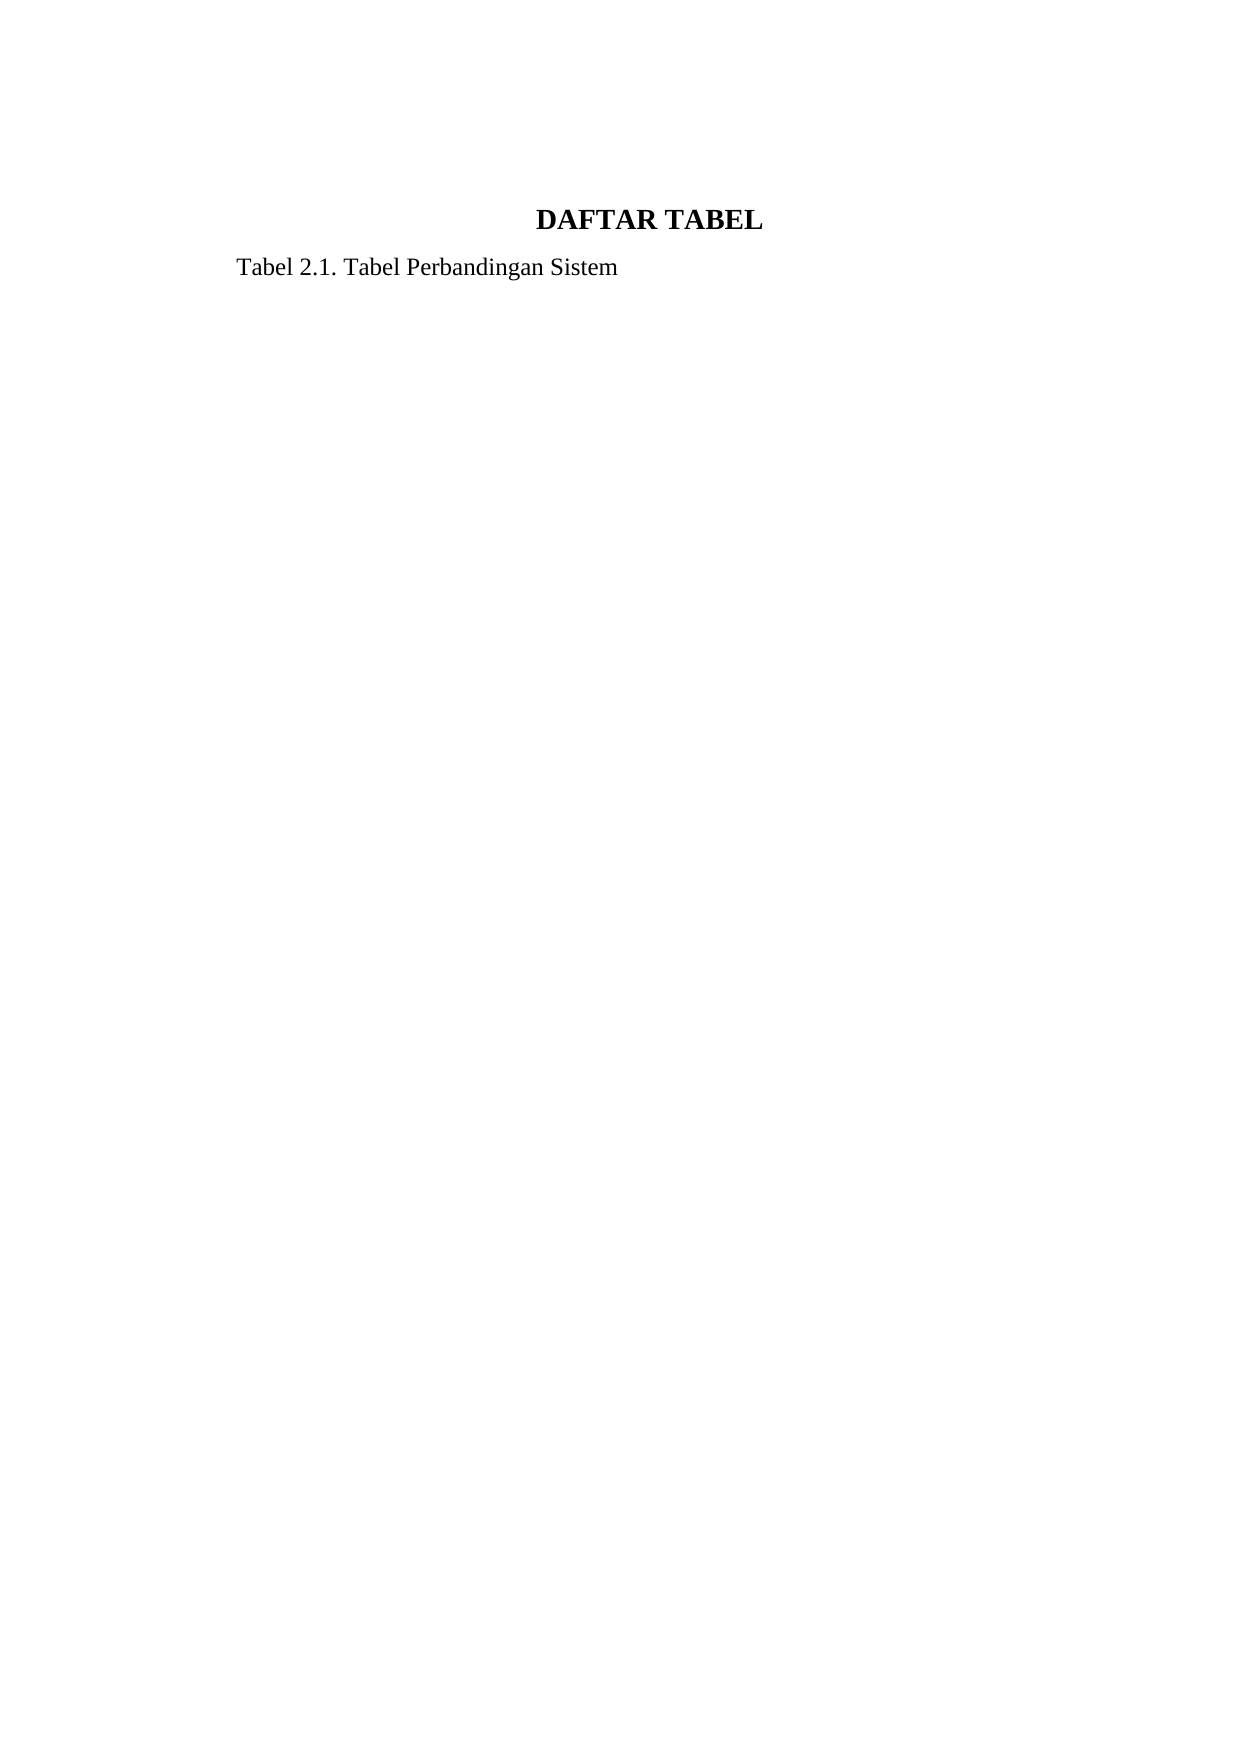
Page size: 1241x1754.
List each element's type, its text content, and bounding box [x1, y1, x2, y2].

subtitle DAFTAR TABEL [236, 202, 1063, 236]
text Tabel 2.1. Tabel Perbandingan Sistem [236, 252, 1063, 281]
